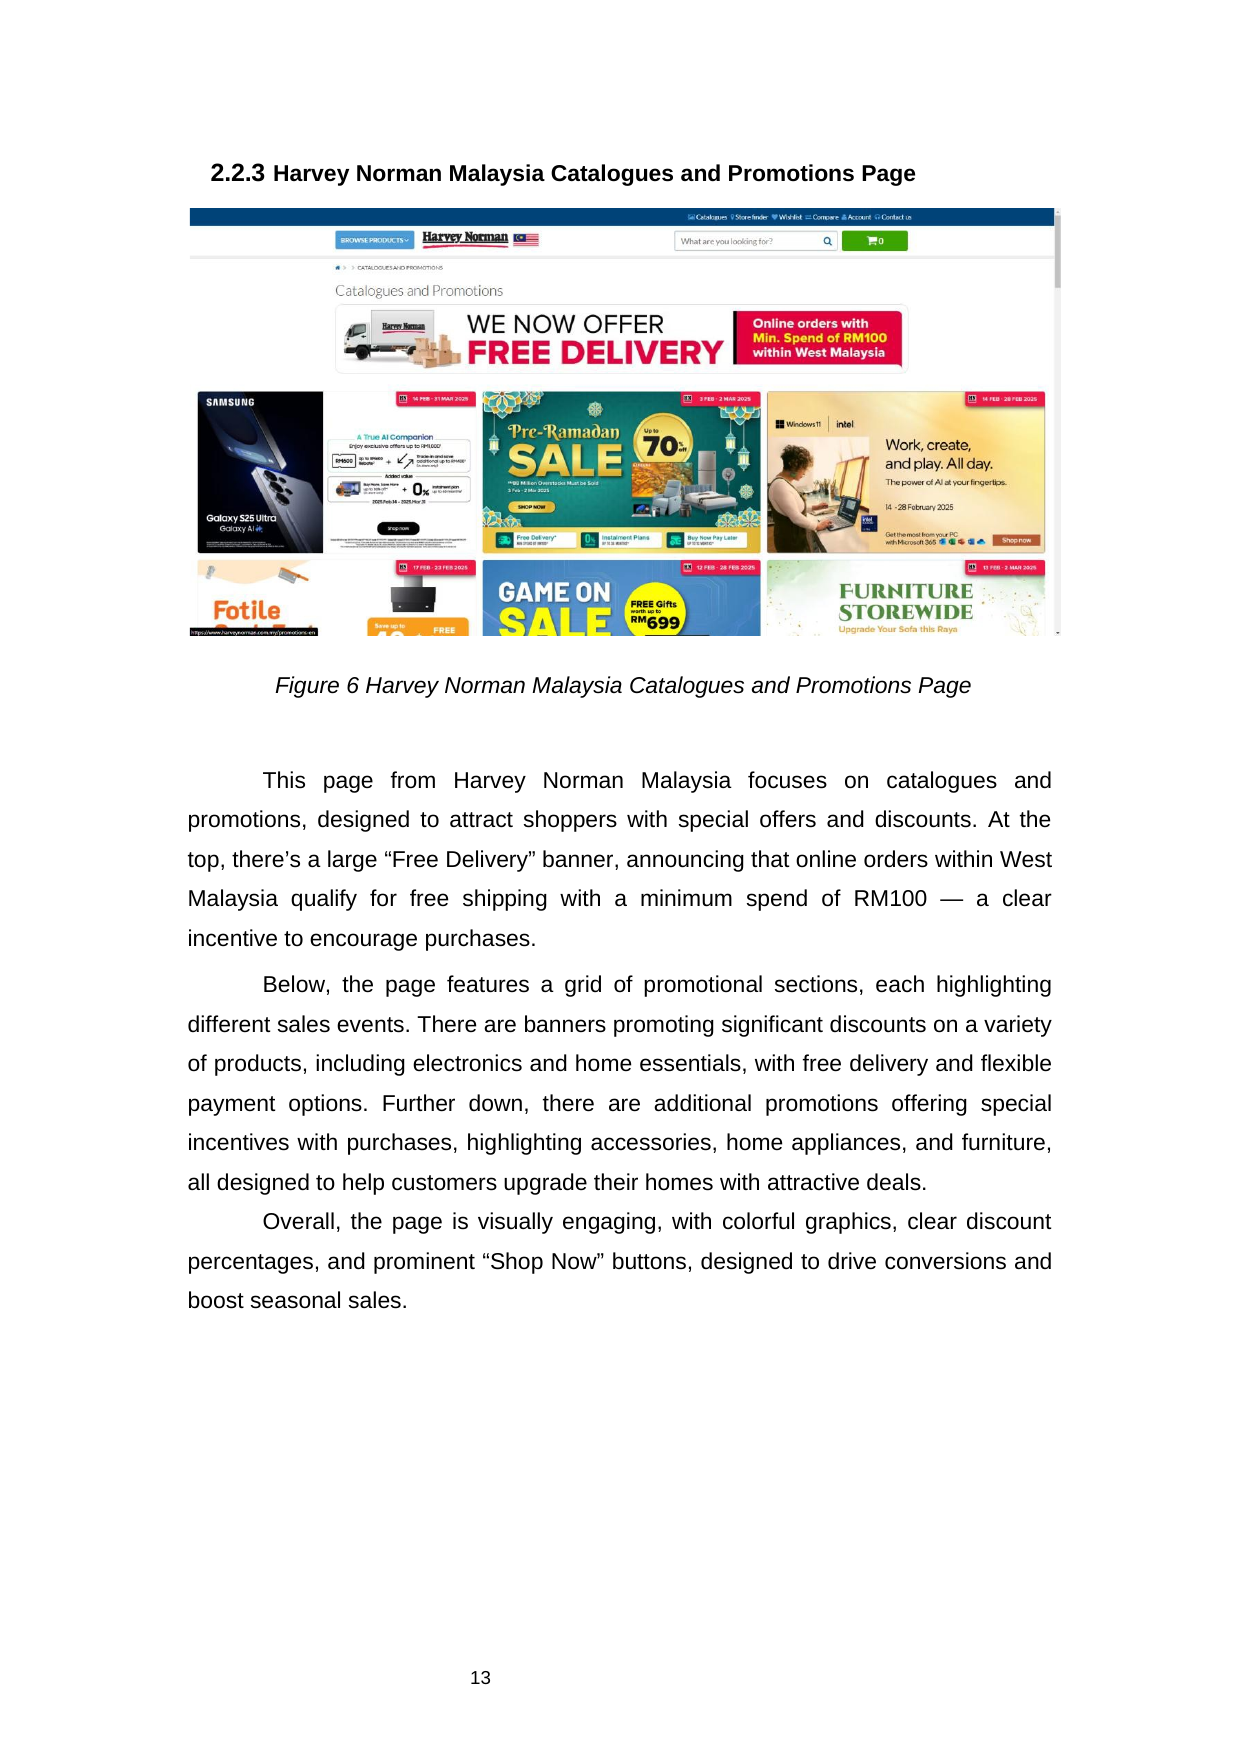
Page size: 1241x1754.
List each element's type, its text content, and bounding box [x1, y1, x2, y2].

text This page from Harvey Norman Malaysia focuses on catalogues and promotions, designed to attract shoppers with special offers and discounts. At the top, there’s a large “Free Delivery” banner, announcing that online orders within West Malaysia qualify for free shipping with a minimum spend of RM100 — a clear incentive to encourage purchases. [187, 767, 1053, 951]
picture [189, 208, 1061, 636]
text Overall, the page is visually engaging, with colorful graphics, clear discount percentages, and prominent “Shop Now” buttons, designed to drive conversions and boost seasonal sales. [187, 1208, 1053, 1313]
subtitle Harvey Norman Malaysia Catalogues and Promotions Page [210, 158, 1053, 187]
text Below, the page features a grid of promotional sections, each highlighting different sales events. There are banners promoting significant discounts on a variety of products, including electronics and home essentials, with free delivery and flexible payment options. Further down, there are additional promotions offering special incentives with purchases, highlighting accessories, home appliances, and furniture, all designed to help customers upgrade their homes with attractive deals. [187, 971, 1053, 1195]
